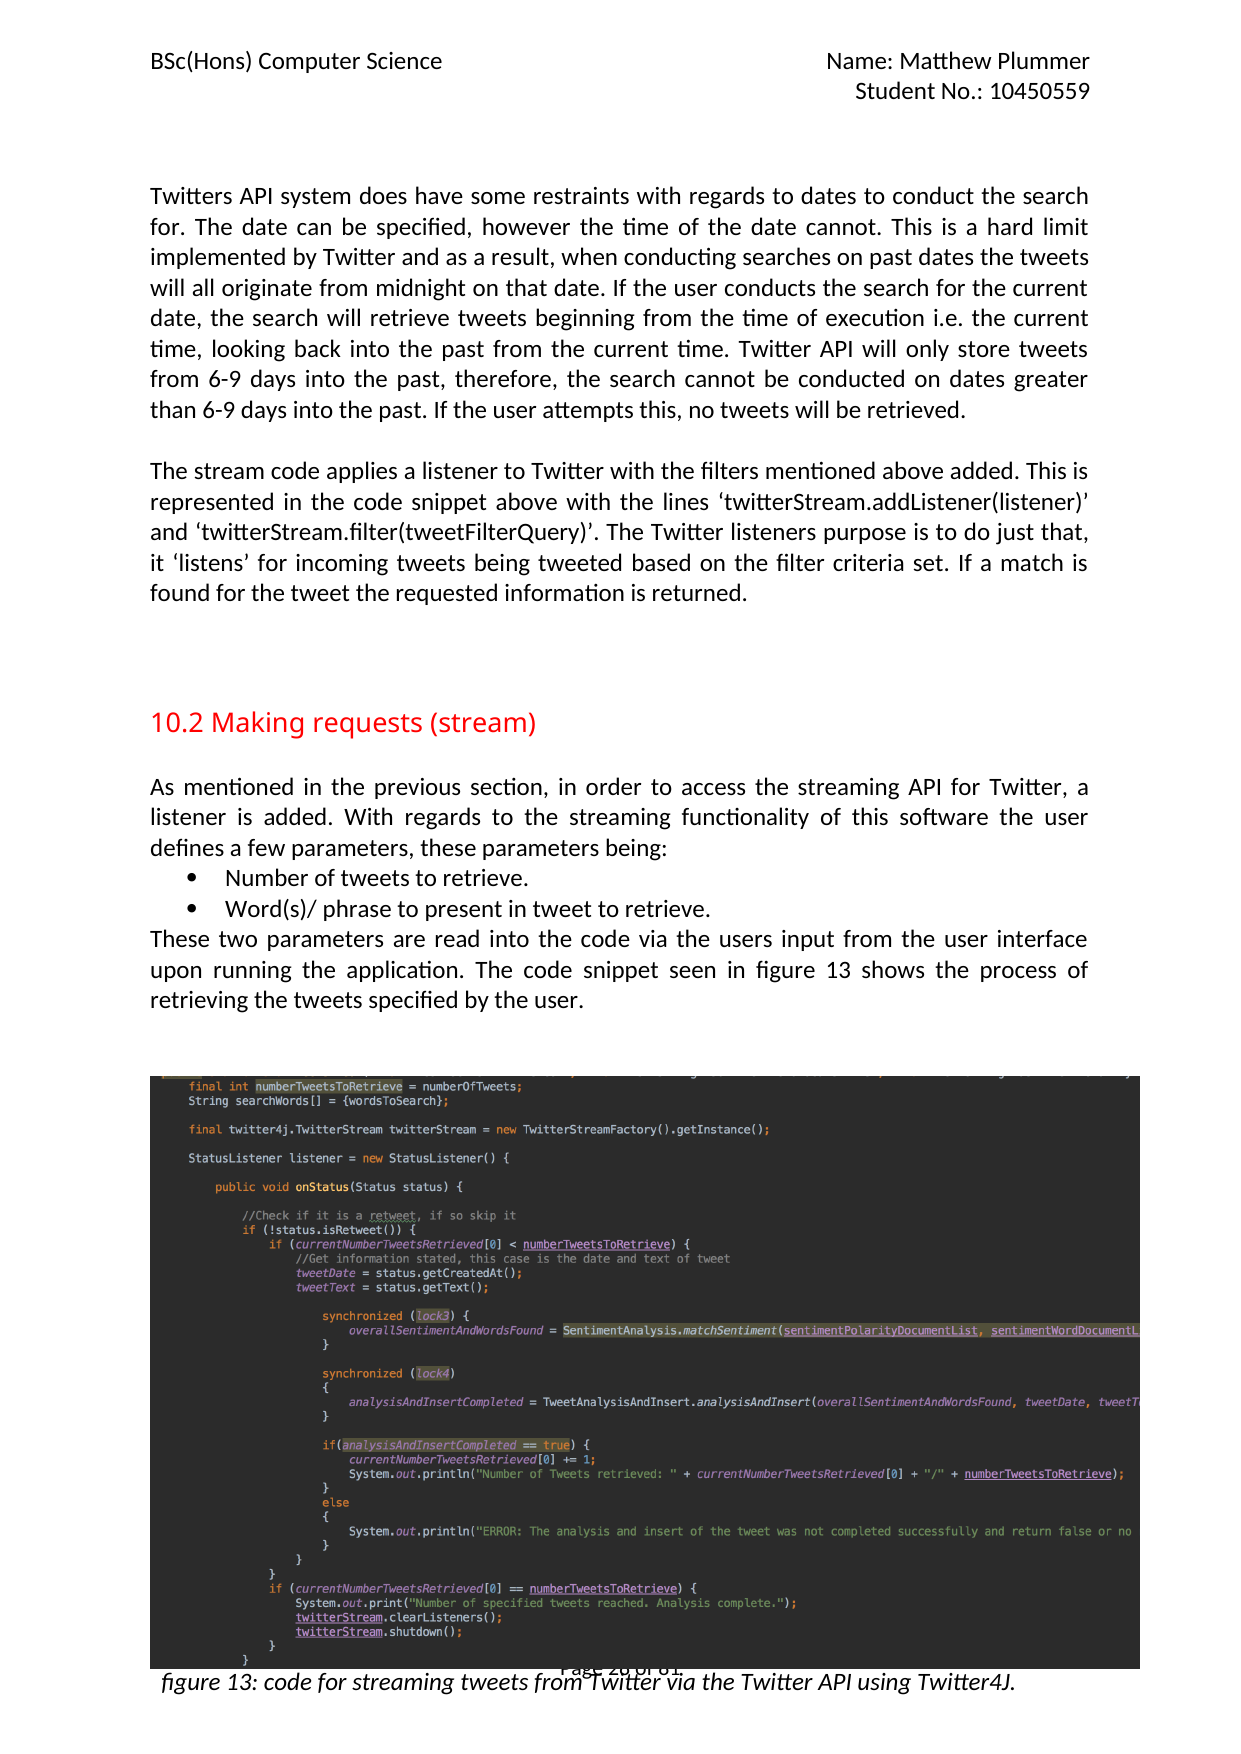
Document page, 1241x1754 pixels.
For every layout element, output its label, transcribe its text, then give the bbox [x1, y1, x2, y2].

text As mentioned in the previous section, in order to access the streaming API for Twitter, a listener is added. With regards to the streaming functionality of this software the user defines a few parameters, these parameters being: [150, 862, 1090, 954]
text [150, 150, 1090, 242]
picture [150, 1167, 1140, 1754]
list Word(s)/ phrase to present in tweet to retrieve. [187, 984, 1090, 1015]
subtitle 10.2 Making requests (stream) [150, 795, 1090, 832]
list Number of tweets to retrieve. [187, 954, 1090, 984]
text The stream code applies a listener to Twitter with the filters mentioned above added. This is represented in the code snippet above with the lines ‘twitterStream.addListener(listener)’ and ‘twitterStream.filter(tweetFilterQuery)’. The Twitter listeners purpose is to do just that, it ‘listens’ for incoming tweets being tweeted based on the filter criteria set. If a match is found for the tweet the requested information is returned. [150, 547, 1090, 699]
text Twitters API system does have some restraints with regards to dates to conduct the search for. The date can be specified, however the time of the date cannot. This is a hard limit implemented by Twitter and as a result, when conducting searches on past dates the tweets will all originate from midnight on that date. If the user conducts the search for the current date, the search will retrieve tweets beginning from the time of execution i.e. the current time, looking back into the past from the current time. Twitter API will only store tweets from 6-9 days into the past, therefore, the search cannot be conducted on dates greater than 6-9 days into the past. If the user attempts this, no tweets will be retrieved. [150, 272, 1090, 516]
text These two parameters are read into the code via the users input from the user interface upon running the application. The code snippet seen in figure 13 shows the process of retrieving the tweets specified by the user. [150, 1015, 1090, 1107]
